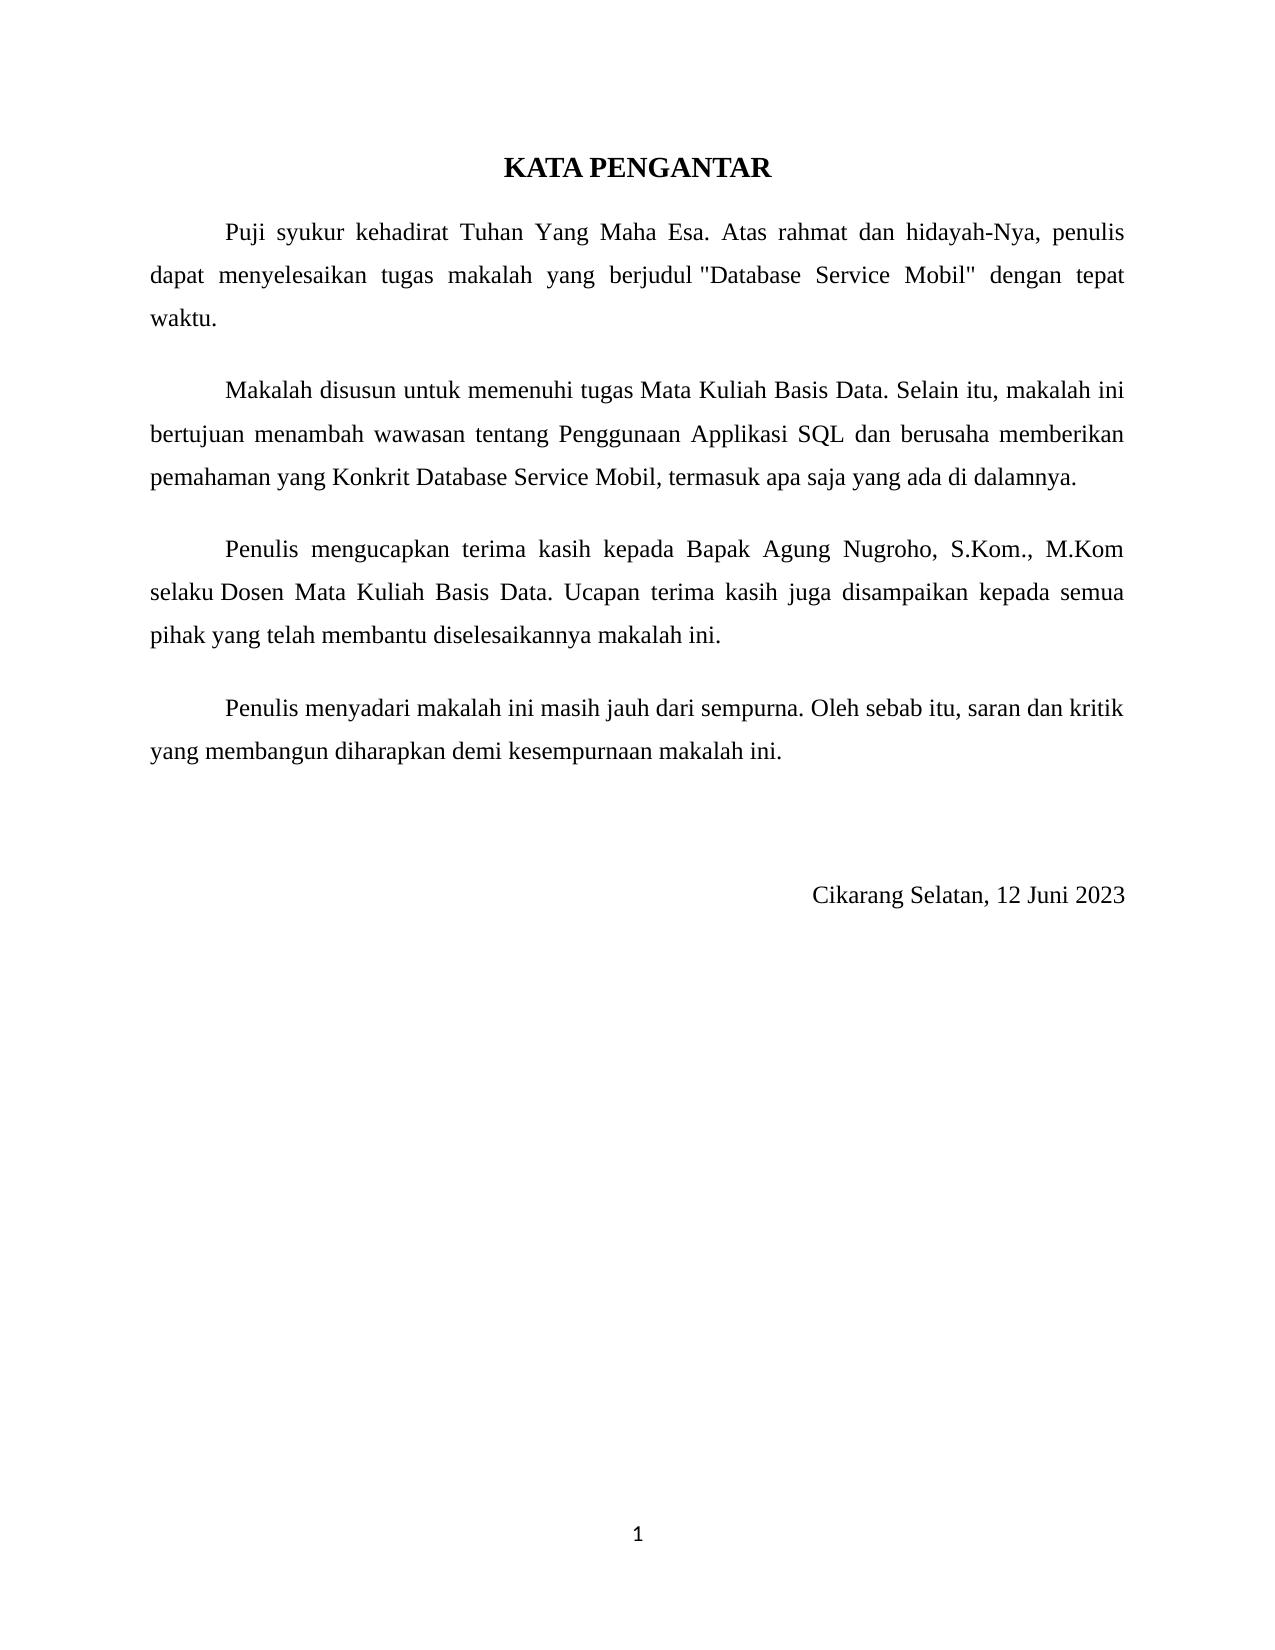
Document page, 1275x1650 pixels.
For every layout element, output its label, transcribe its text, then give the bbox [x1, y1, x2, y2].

text Penulis menyadari makalah ini masih jauh dari sempurna. Oleh sebab itu, saran dan kritik yang membangun diharapkan demi kesempurnaan makalah ini. [150, 693, 1125, 764]
text Puji syukur kehadirat Tuhan Yang Maha Esa. Atas rahmat dan hidayah-Nya, penulis dapat menyelesaikan tugas makalah yang berjudul "Database Service Mobil" dengan tepat waktu. [150, 217, 1125, 332]
text KATA PENGANTAR [150, 150, 1125, 183]
text Cikarang Selatan, 12 Juni 2023 [150, 880, 1125, 909]
text Makalah disusun untuk memenuhi tugas Mata Kuliah Basis Data. Selain itu, makalah ini bertujuan menambah wawasan tentang Penggunaan Applikasi SQL dan berusaha memberikan pemahaman yang Konkrit Database Service Mobil, termasuk apa saja yang ada di dalamnya. [150, 376, 1125, 491]
text Penulis mengucapkan terima kasih kepada Bapak Agung Nugroho, S.Kom., M.Kom selaku Dosen Mata Kuliah Basis Data. Ucapan terima kasih juga disampaikan kepada semua pihak yang telah membantu diselesaikannya makalah ini. [150, 534, 1125, 649]
